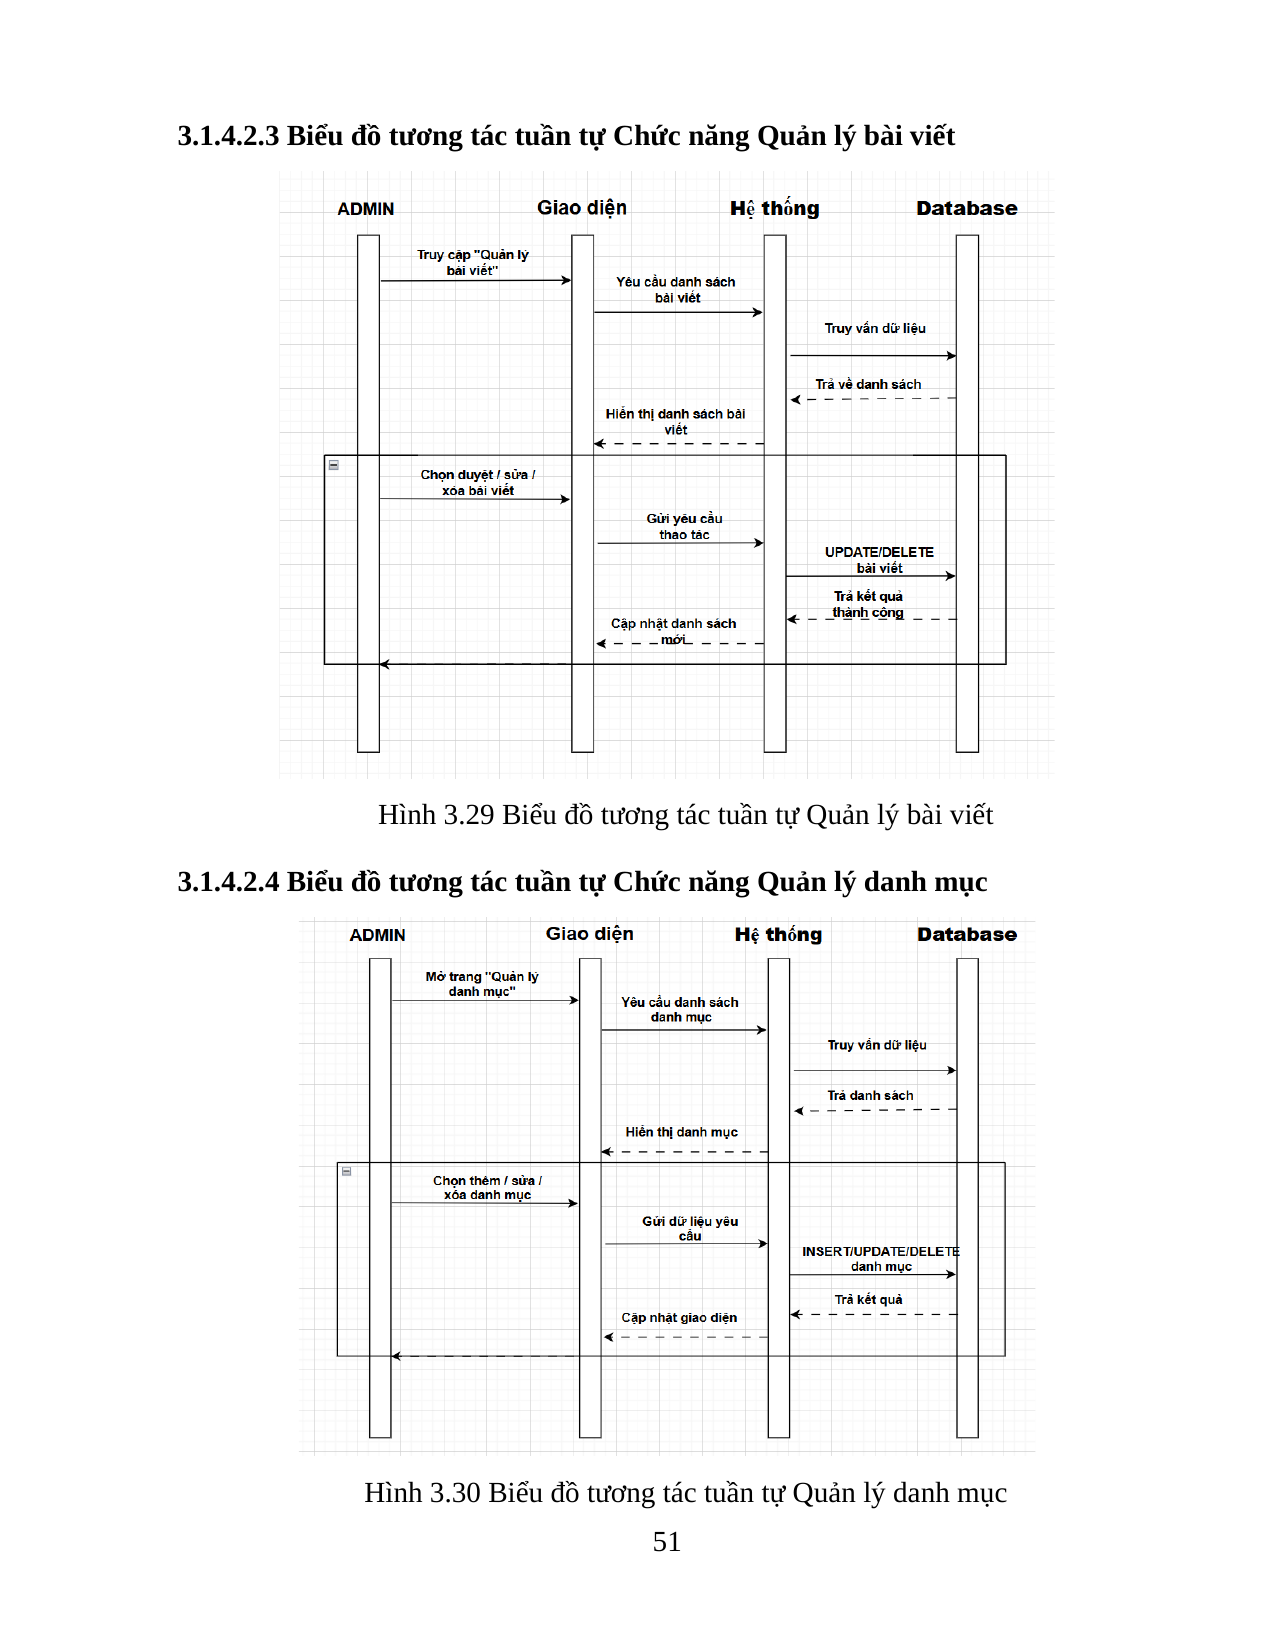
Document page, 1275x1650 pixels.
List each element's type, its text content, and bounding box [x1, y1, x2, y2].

text Hình 3.29 Biểu đồ tương tác tuần tự Quản lý bài viết [215, 797, 1157, 831]
picture [279, 171, 1055, 779]
text Hình 3.30 Biểu đồ tương tác tuần tự Quản lý danh mục [215, 1475, 1157, 1508]
picture [298, 917, 1036, 1456]
text 3.1.4.2.4 Biểu đồ tương tác tuần tự Chức năng Quản lý danh mục [177, 864, 1157, 898]
text 3.1.4.2.3 Biểu đồ tương tác tuần tự Chức năng Quản lý bài viết [177, 118, 1157, 152]
